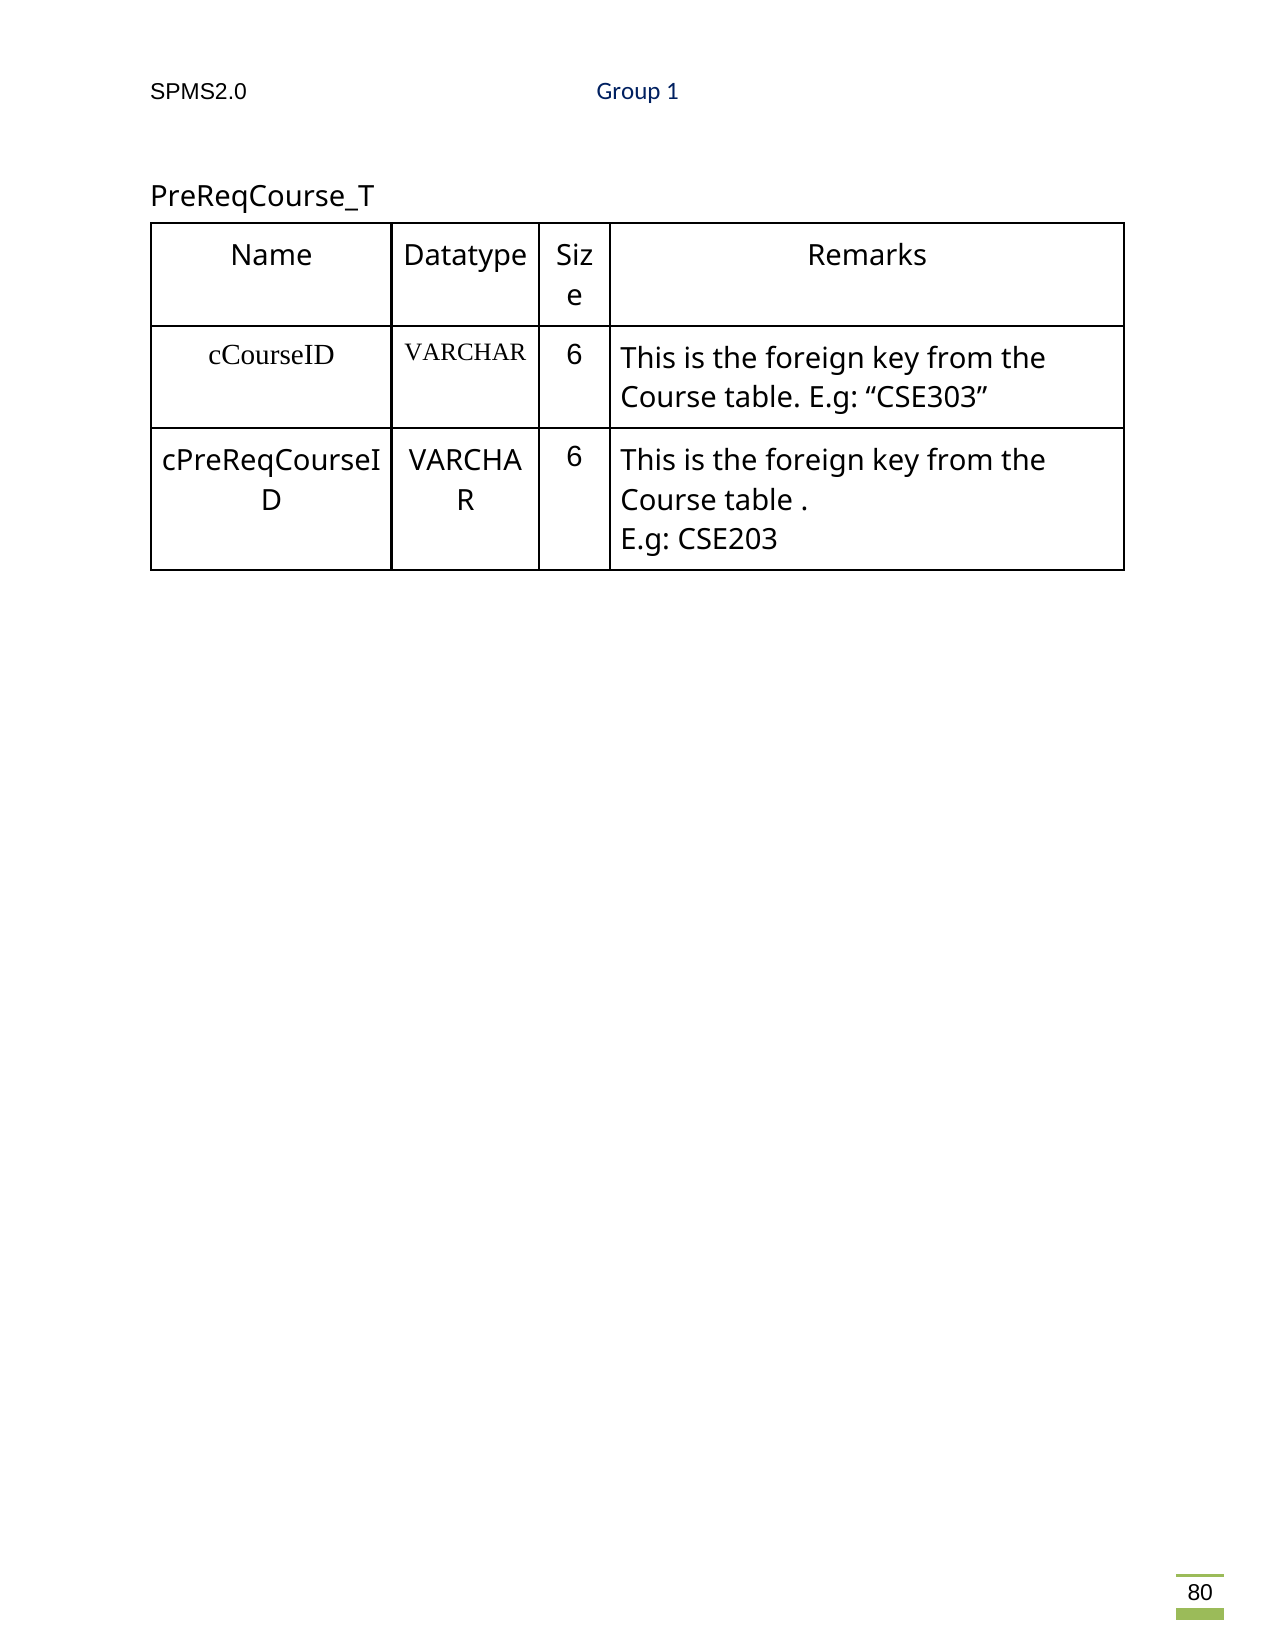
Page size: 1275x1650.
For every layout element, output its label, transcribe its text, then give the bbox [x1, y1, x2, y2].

text PreReqCourse_T [150, 175, 1125, 215]
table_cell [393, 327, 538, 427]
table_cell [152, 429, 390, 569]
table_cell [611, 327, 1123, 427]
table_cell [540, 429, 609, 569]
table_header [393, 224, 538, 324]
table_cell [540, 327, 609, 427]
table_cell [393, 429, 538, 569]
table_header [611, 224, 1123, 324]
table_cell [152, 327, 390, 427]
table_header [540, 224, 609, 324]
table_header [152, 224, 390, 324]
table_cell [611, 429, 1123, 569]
